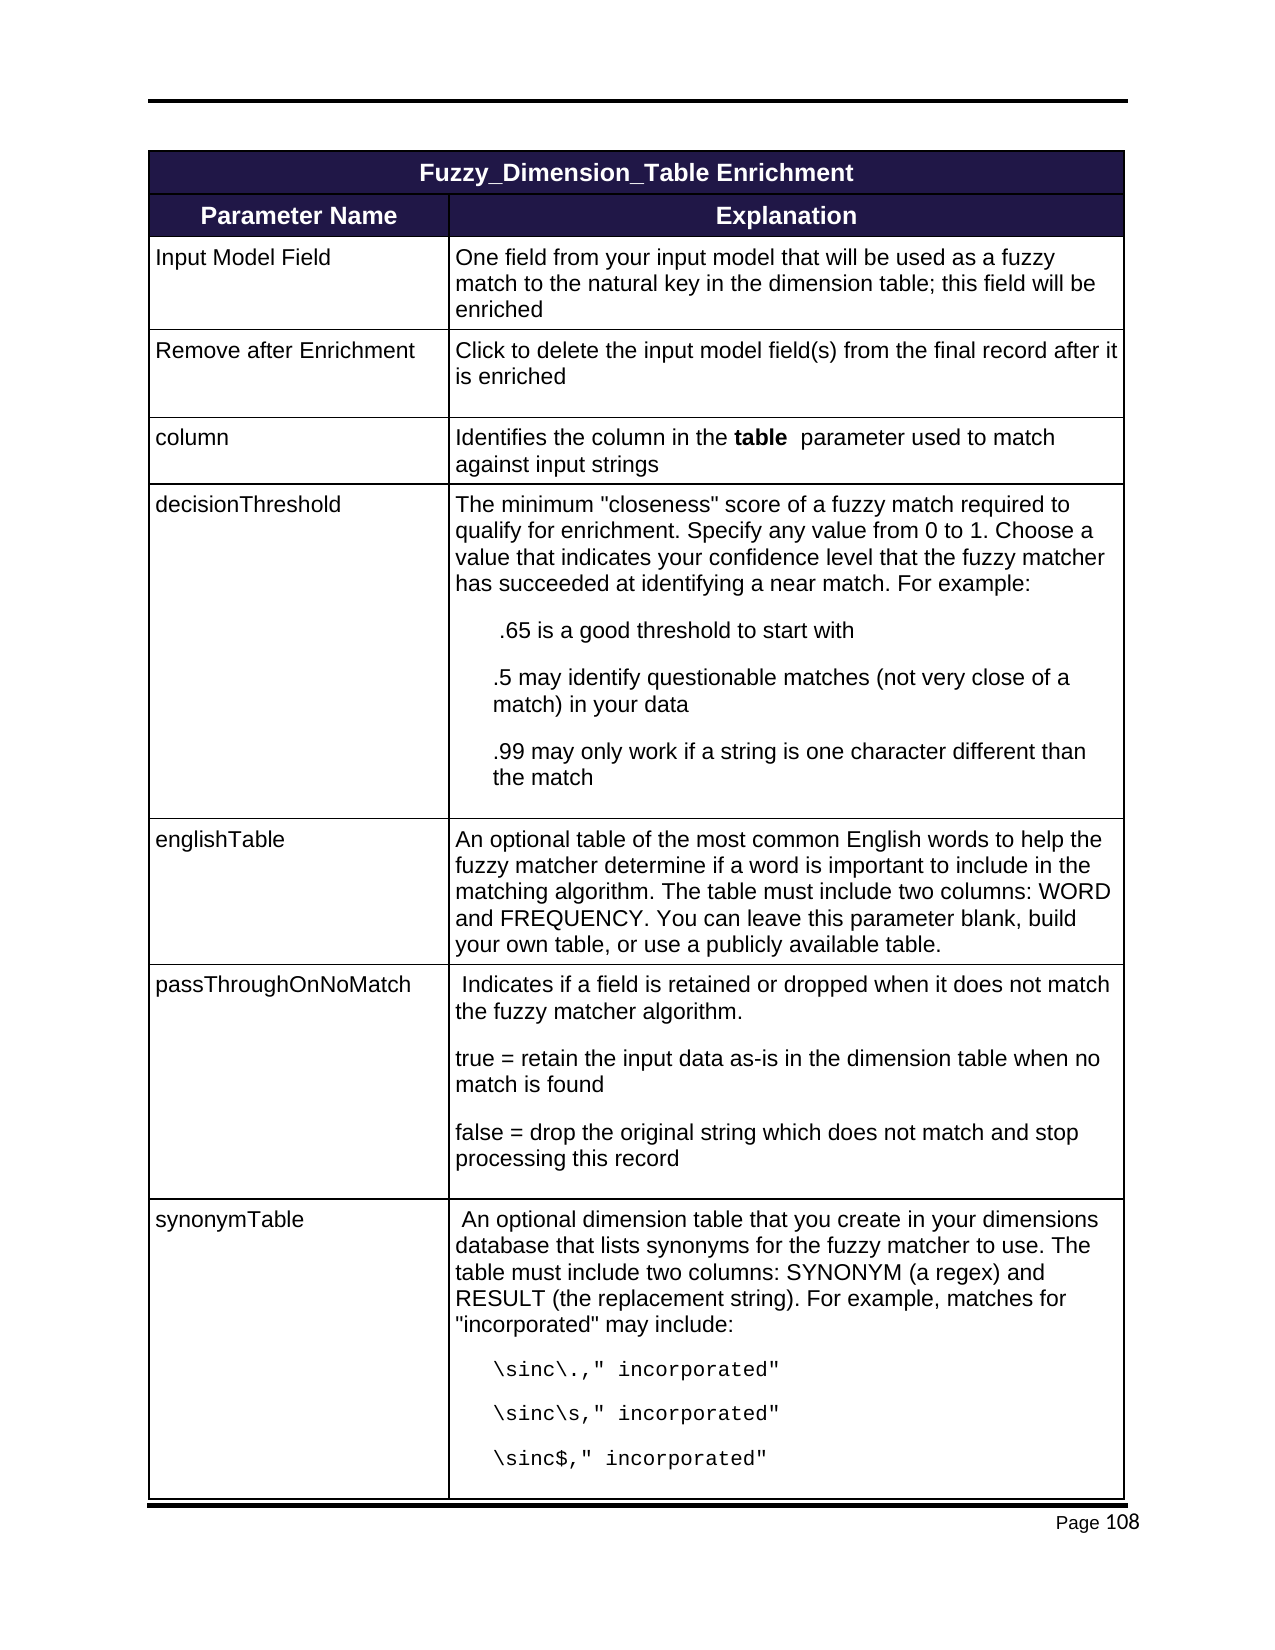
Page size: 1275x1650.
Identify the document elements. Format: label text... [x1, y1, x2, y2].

table_cell Click to delete the input model field(s) from the final record after it is enriched [450, 330, 1123, 416]
table_cell Identifies the column in the table parameter used to match against input strings [450, 418, 1123, 483]
table_cell An optional table of the most common English words to help the fuzzy matcher determine if a word is important to include in the matching algorithm. The table must include two columns: WORD and FREQUENCY. You can leave this parameter blank, build your own table, or use a publicly available table. [450, 819, 1123, 963]
table_cell One field from your input model that will be used as a fuzzy match to the natural key in the dimension table; this field will be enriched [450, 237, 1123, 329]
table_cell Indicates if a field is retained or dropped when it does not match the fuzzy matcher algorithm. true = retain the input data as-is in the dimension table when no match is found false = drop the original string which does not match and stop processing this record [450, 965, 1123, 1198]
table_cell passThroughOnNoMatch [150, 965, 448, 1198]
table_cell Explanation [450, 195, 1123, 236]
table_cell The minimum "closeness" score of a fuzzy match required to qualify for enrichment. Specify any value from 0 to 1. Choose a value that indicates your confidence level that the fuzzy matcher has succeeded at identifying a near match. For example: .65 is a good threshold to start with .5 may identify questionable matches (not very close of a match) in your data .99 may only work if a string is one character different than the match [450, 485, 1123, 818]
table_cell synonymTable [150, 1200, 448, 1498]
table_cell An optional dimension table that you create in your dimensions database that lists synonyms for the fuzzy matcher to use. The table must include two columns: SYNONYM (a regex) and RESULT (the replacement string). For example, matches for "incorporated" may include: \sinc\.," incorporated" \sinc\s," incorporated" \sinc$," incorporated" [450, 1200, 1123, 1498]
table_header Fuzzy_Dimension_Table Enrichment [150, 152, 1123, 193]
table_cell column [150, 418, 448, 483]
table_cell englishTable [150, 819, 448, 963]
table_cell Input Model Field [150, 237, 448, 329]
table_cell decisionThreshold [150, 485, 448, 818]
table_cell Remove after Enrichment [150, 330, 448, 416]
table_cell Parameter Name [150, 195, 448, 236]
